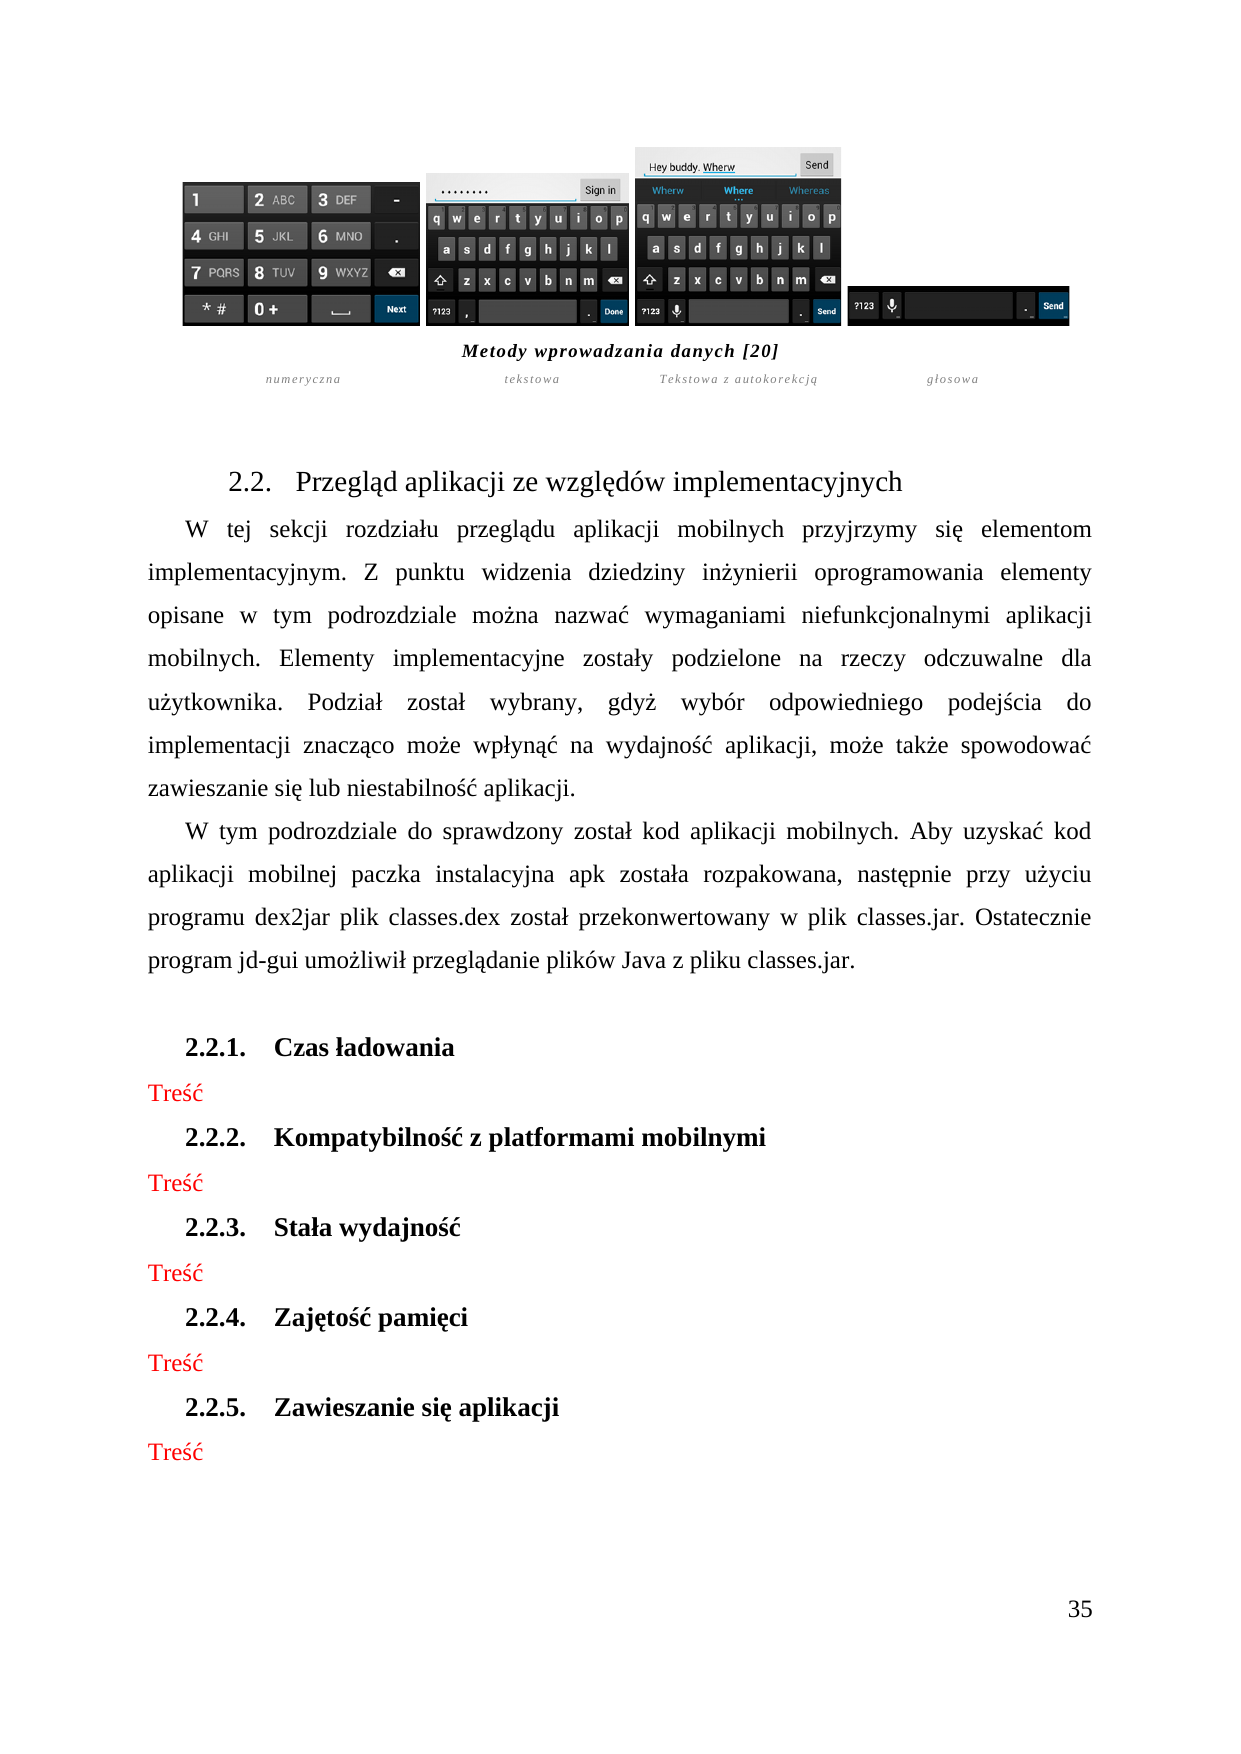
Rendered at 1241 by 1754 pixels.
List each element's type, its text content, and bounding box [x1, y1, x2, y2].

text Treść [148, 1437, 1092, 1466]
table_header Tekstowa z autokorekcją [635, 372, 841, 421]
text W tym podrozdziale do sprawdzony został kod aplikacji mobilnych. Aby uzyskać kod aplikacji mobilnej paczka instalacyjna apk została rozpakowana, następnie przy użyciu programu dex2jar plik classes.dex został przekonwertowany w plik classes.jar. Ostatecznie program jd-gui umożliwił przeglądanie plików Java z pliku classes.jar. [148, 816, 1092, 974]
text Treść [148, 1258, 1092, 1287]
subtitle Kompatybilność z platformami mobilnymi [185, 1121, 1092, 1152]
picture [635, 147, 842, 326]
table_header tekstowa [428, 372, 635, 421]
subtitle Zawieszanie się aplikacji [185, 1391, 1092, 1422]
text Treść [148, 1078, 1092, 1107]
subtitle Stała wydajność [185, 1211, 1092, 1242]
picture [1044, 302, 1064, 309]
text W tej sekcji rozdziału przeglądu aplikacji mobilnych przyjrzymy się elementom implementacyjnym. Z punktu widzenia dziedziny inżynierii oprogramowania elementy opisane w tym podrozdziale można nazwać wymaganiami niefunkcjonalnymi aplikacji mobilnych. Elementy implementacyjne zostały podzielone na rzeczy odczuwalne dla użytkownika. Podział został wybrany, gdyż wybór odpowiedniego podejścia do implementacji znacząco może wpłynąć na wydajność aplikacji, może także spowodować zawieszanie się lub niestabilność aplikacji. [148, 514, 1092, 802]
subtitle Przegląd aplikacji ze względów implementacyjnych [228, 464, 1092, 497]
picture [847, 286, 1070, 326]
subtitle Zajętość pamięci [185, 1301, 1092, 1332]
picture [387, 307, 406, 313]
text Treść [148, 1168, 1092, 1197]
picture [818, 308, 836, 314]
table_header głosowa [841, 372, 1063, 421]
subtitle Metody wprowadzania danych [20] [148, 340, 1092, 361]
picture [426, 173, 629, 326]
table_header numeryczna [177, 372, 428, 421]
picture [182, 182, 420, 326]
text Treść [148, 1348, 1092, 1376]
subtitle Czas ładowania [185, 1032, 1092, 1063]
